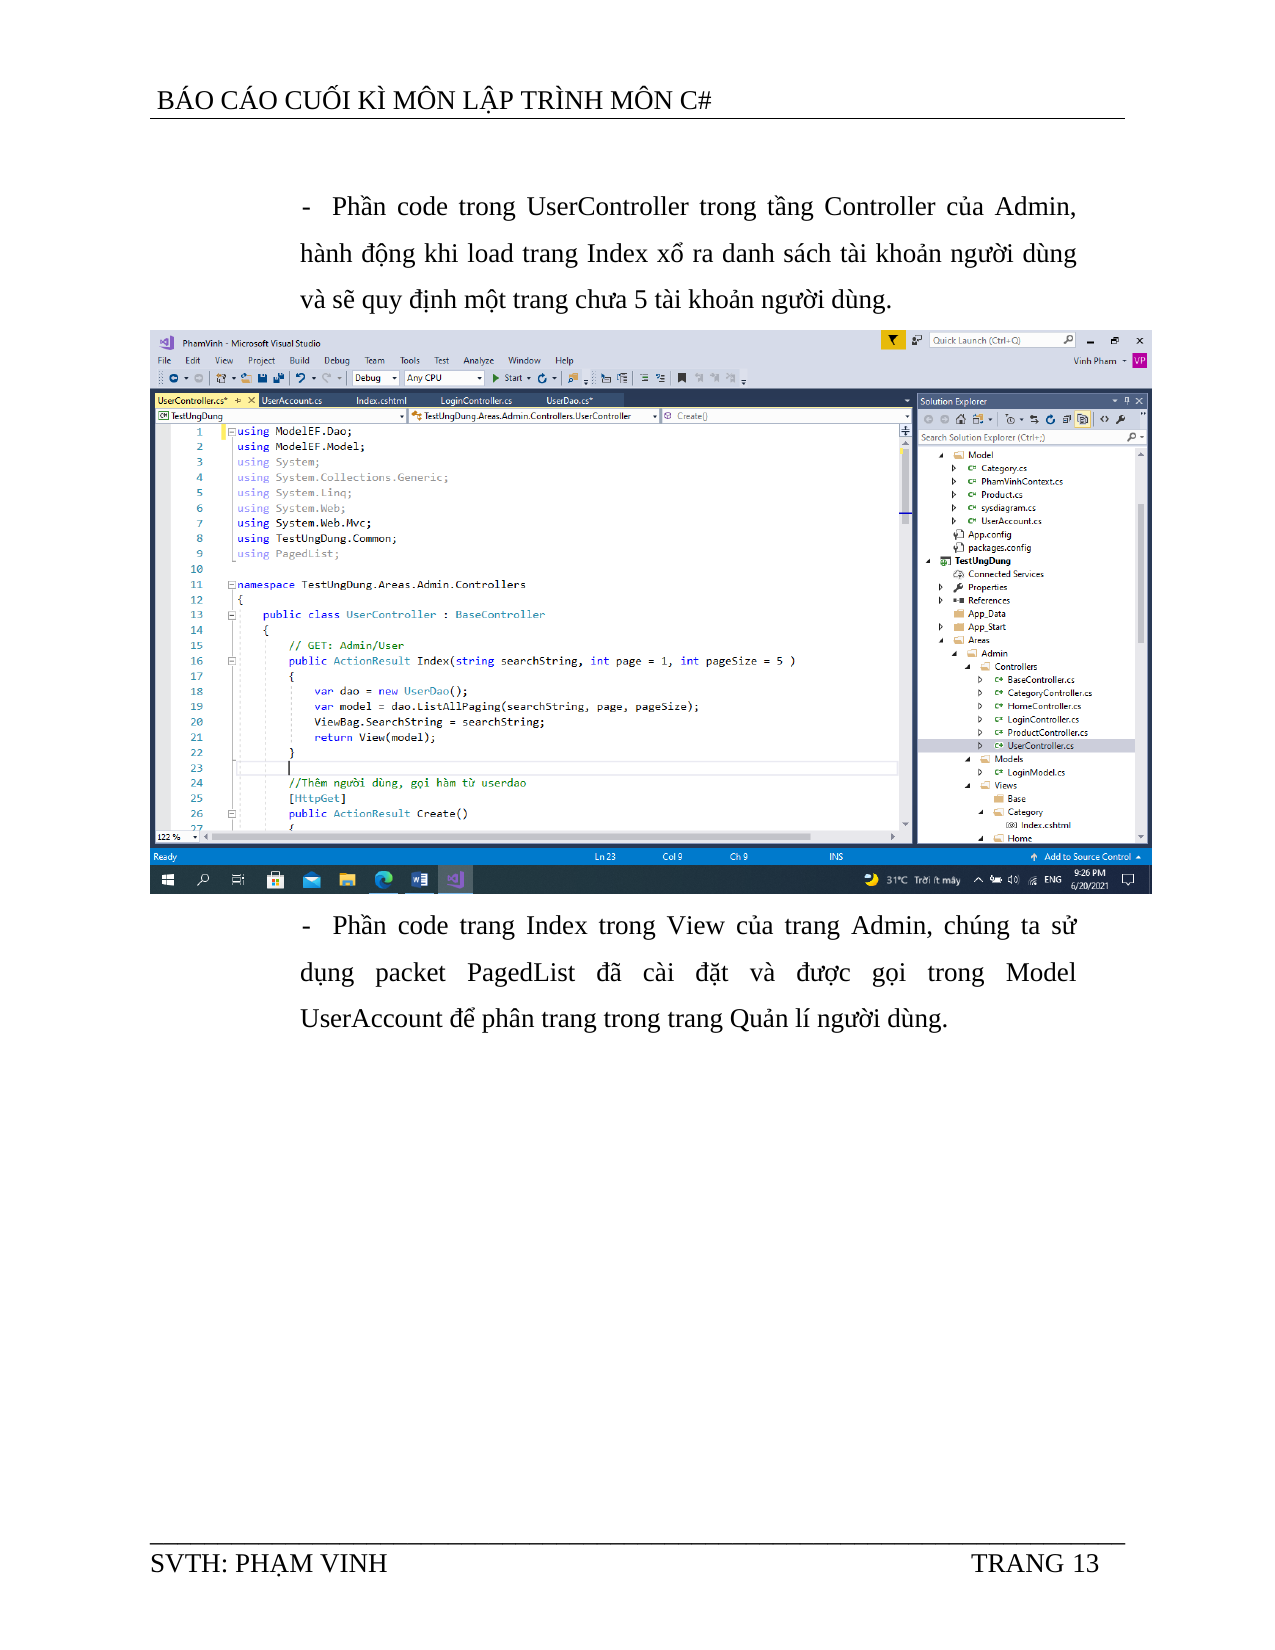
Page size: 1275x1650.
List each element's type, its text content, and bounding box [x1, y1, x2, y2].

picture [150, 330, 1152, 894]
text - Phần code trong UserController trong tầng Controller của Admin, hành động khi load trang Index xổ ra danh sách tài khoản người dùng và sẽ quy định một trang chưa 5 tài khoản người dùng. [300, 190, 1078, 315]
text - Phần code trang Index trong View của trang Admin, chúng ta sử dụng packet PagedList đã cài đặt và được gọi trong Model UserAccount để phân trang trong trang Quản lí người dùng. [300, 909, 1078, 1033]
